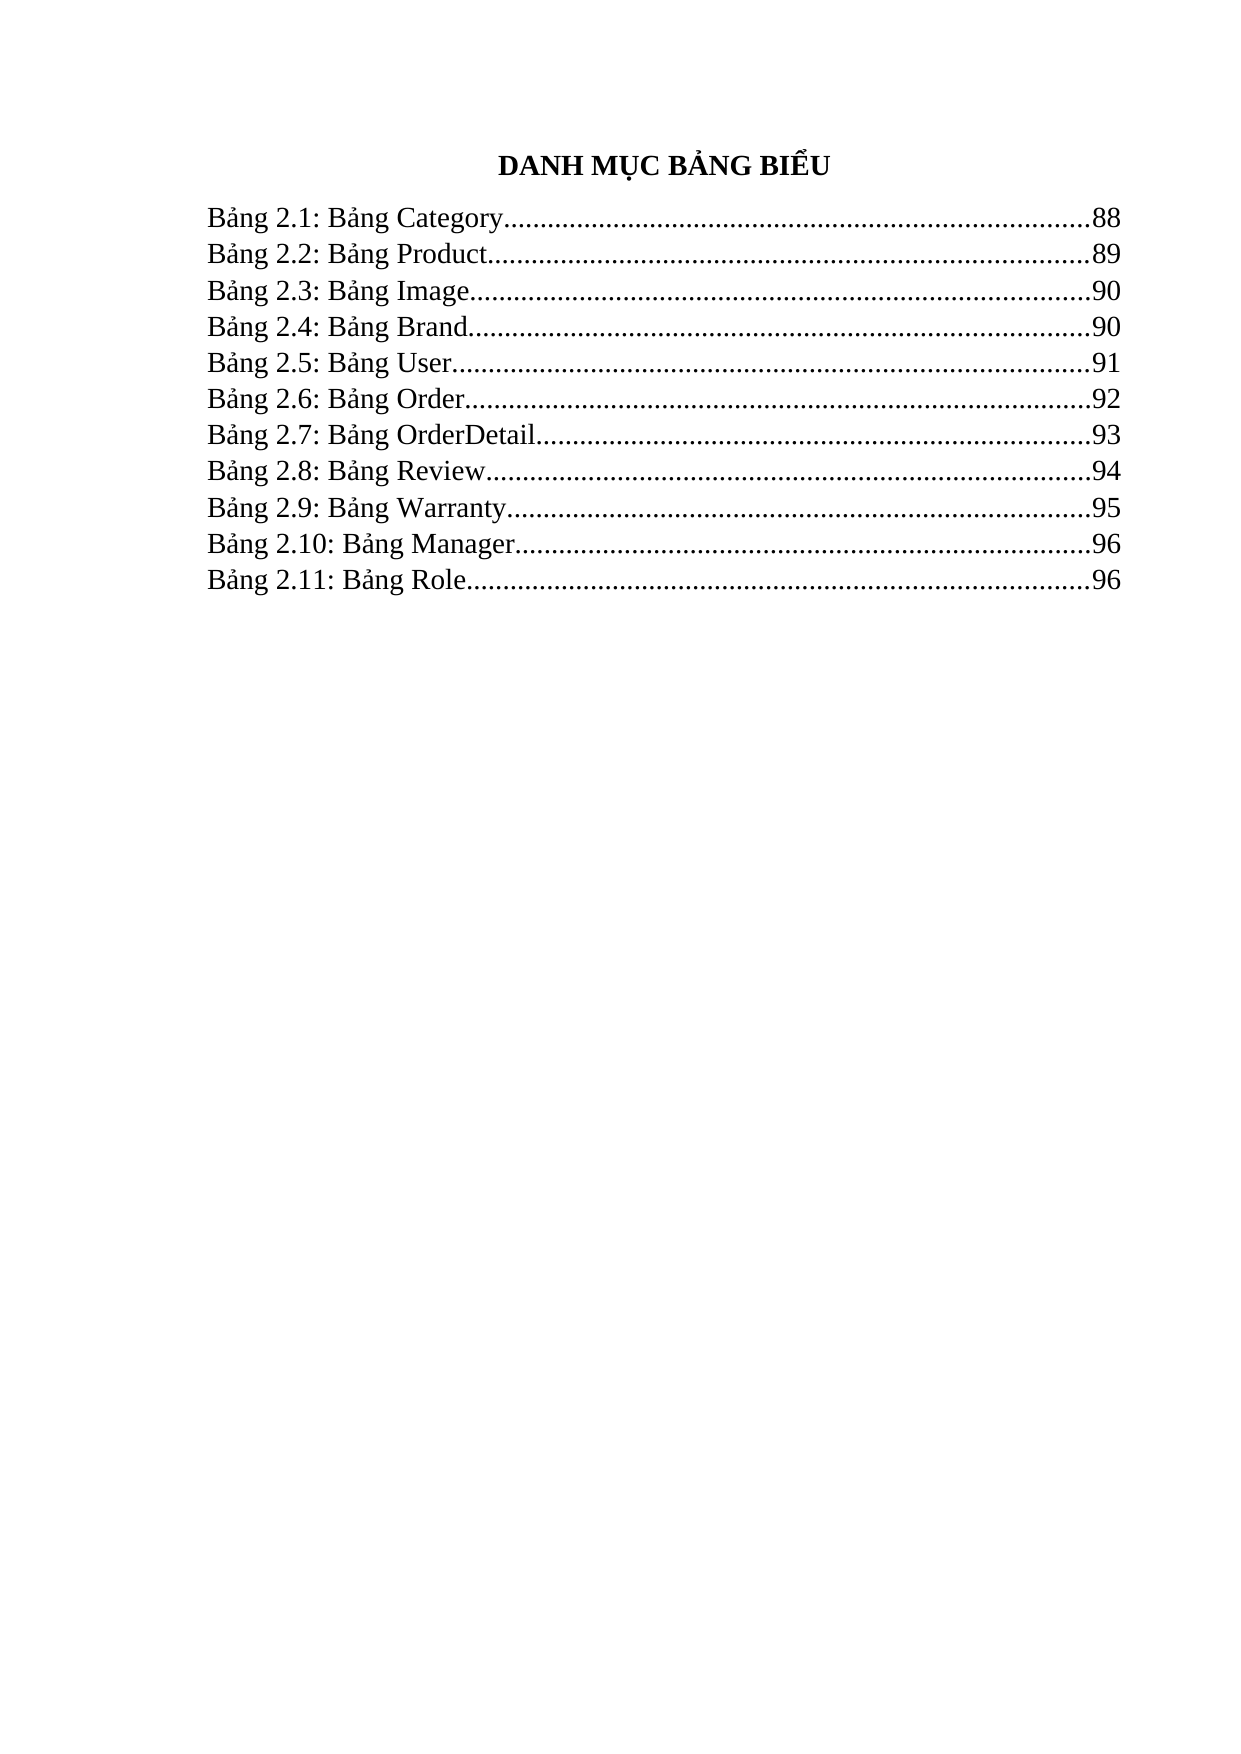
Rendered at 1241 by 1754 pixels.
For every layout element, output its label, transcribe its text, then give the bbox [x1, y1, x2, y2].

text Bảng 2.3: Bảng Image 90 [207, 273, 1122, 306]
text Bảng 2.9: Bảng Warranty 95 [207, 490, 1122, 523]
text Bảng 2.8: Bảng Review 94 [207, 453, 1122, 487]
text Bảng 2.11: Bảng Role 96 [207, 562, 1122, 596]
text Bảng 2.2: Bảng Product 89 [207, 237, 1122, 270]
text Bảng 2.4: Bảng Brand 90 [207, 309, 1122, 342]
text Bảng 2.10: Bảng Manager 96 [207, 526, 1122, 559]
text DANH MỤC BẢNG BIỂU [207, 148, 1122, 181]
text Bảng 2.1: Bảng Category 88 [207, 201, 1122, 234]
text Bảng 2.6: Bảng Order 92 [207, 381, 1122, 415]
text Bảng 2.7: Bảng OrderDetail 93 [207, 417, 1122, 451]
text Bảng 2.5: Bảng User 91 [207, 345, 1122, 379]
